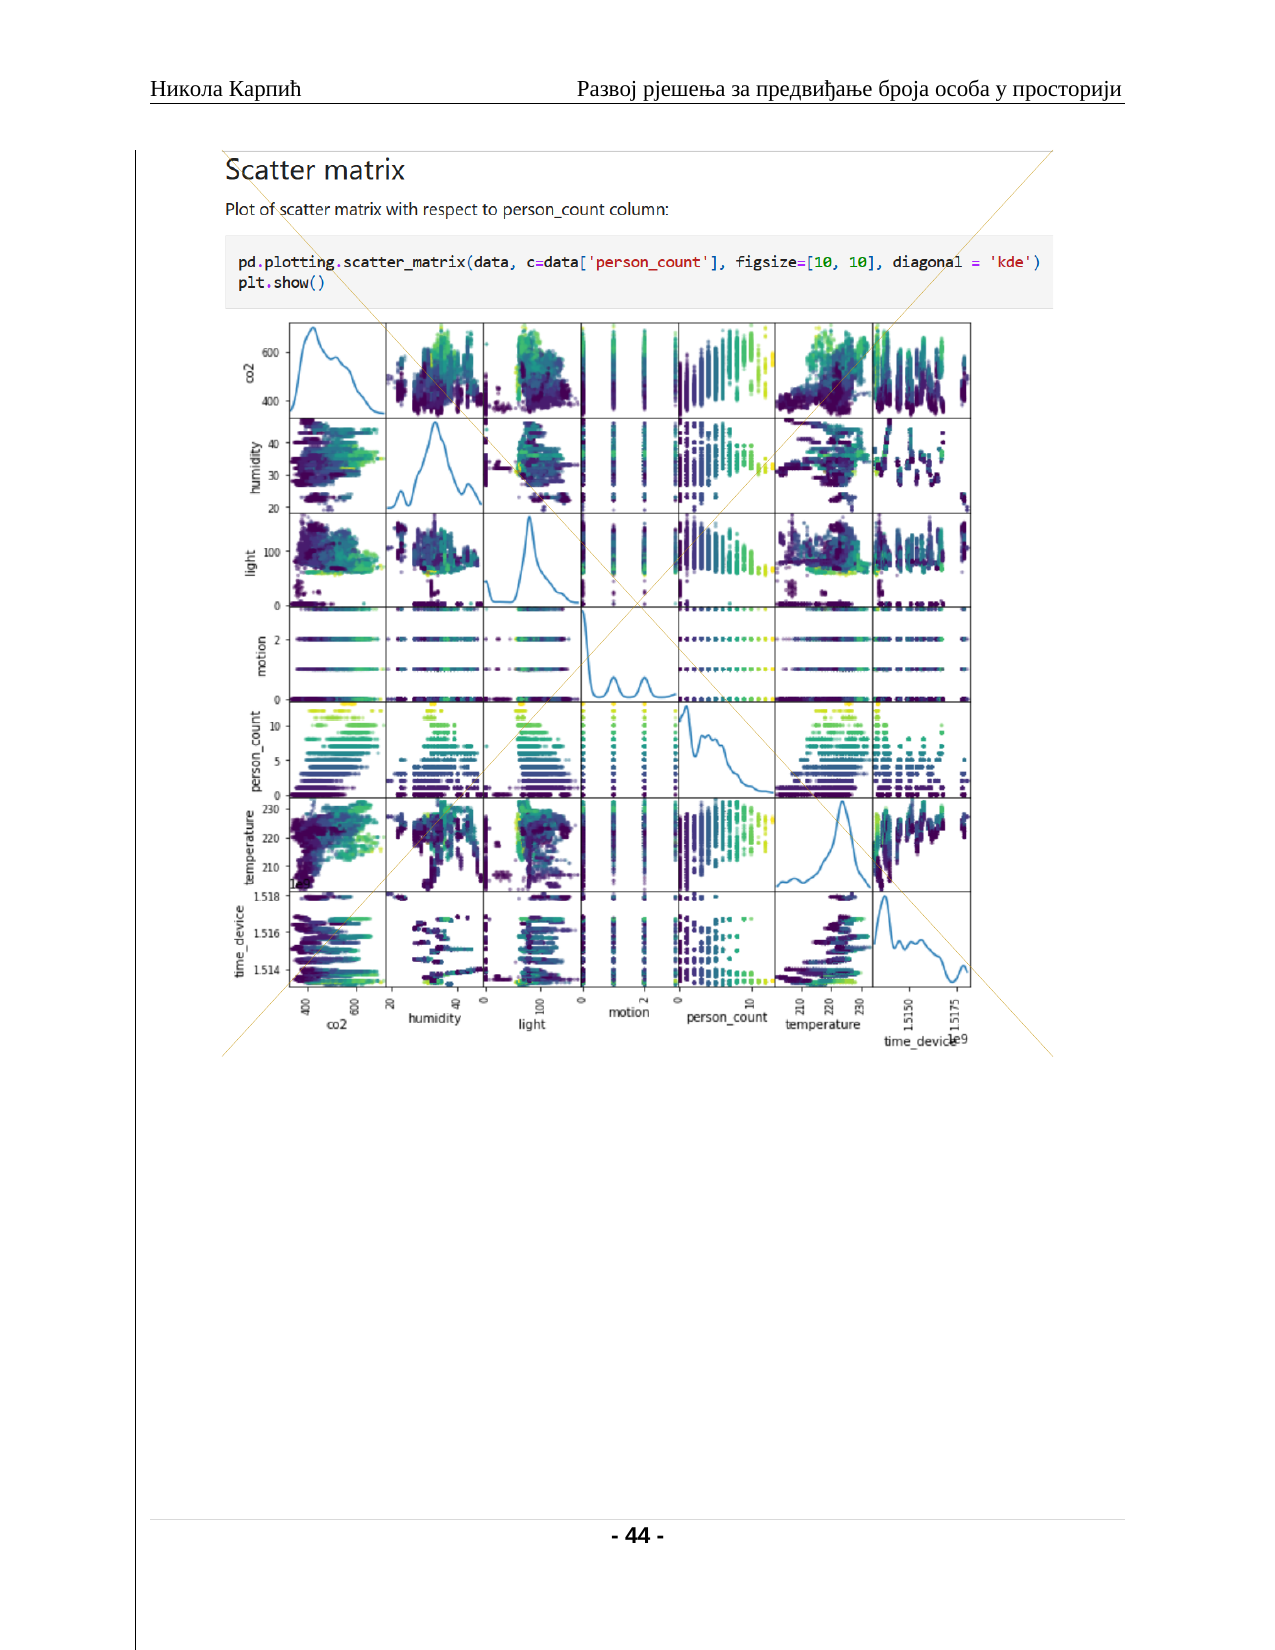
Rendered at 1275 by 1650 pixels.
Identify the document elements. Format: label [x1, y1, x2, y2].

picture [223, 605, 1052, 1057]
picture [221, 151, 636, 1056]
picture [639, 151, 1054, 1056]
picture [223, 150, 1051, 602]
